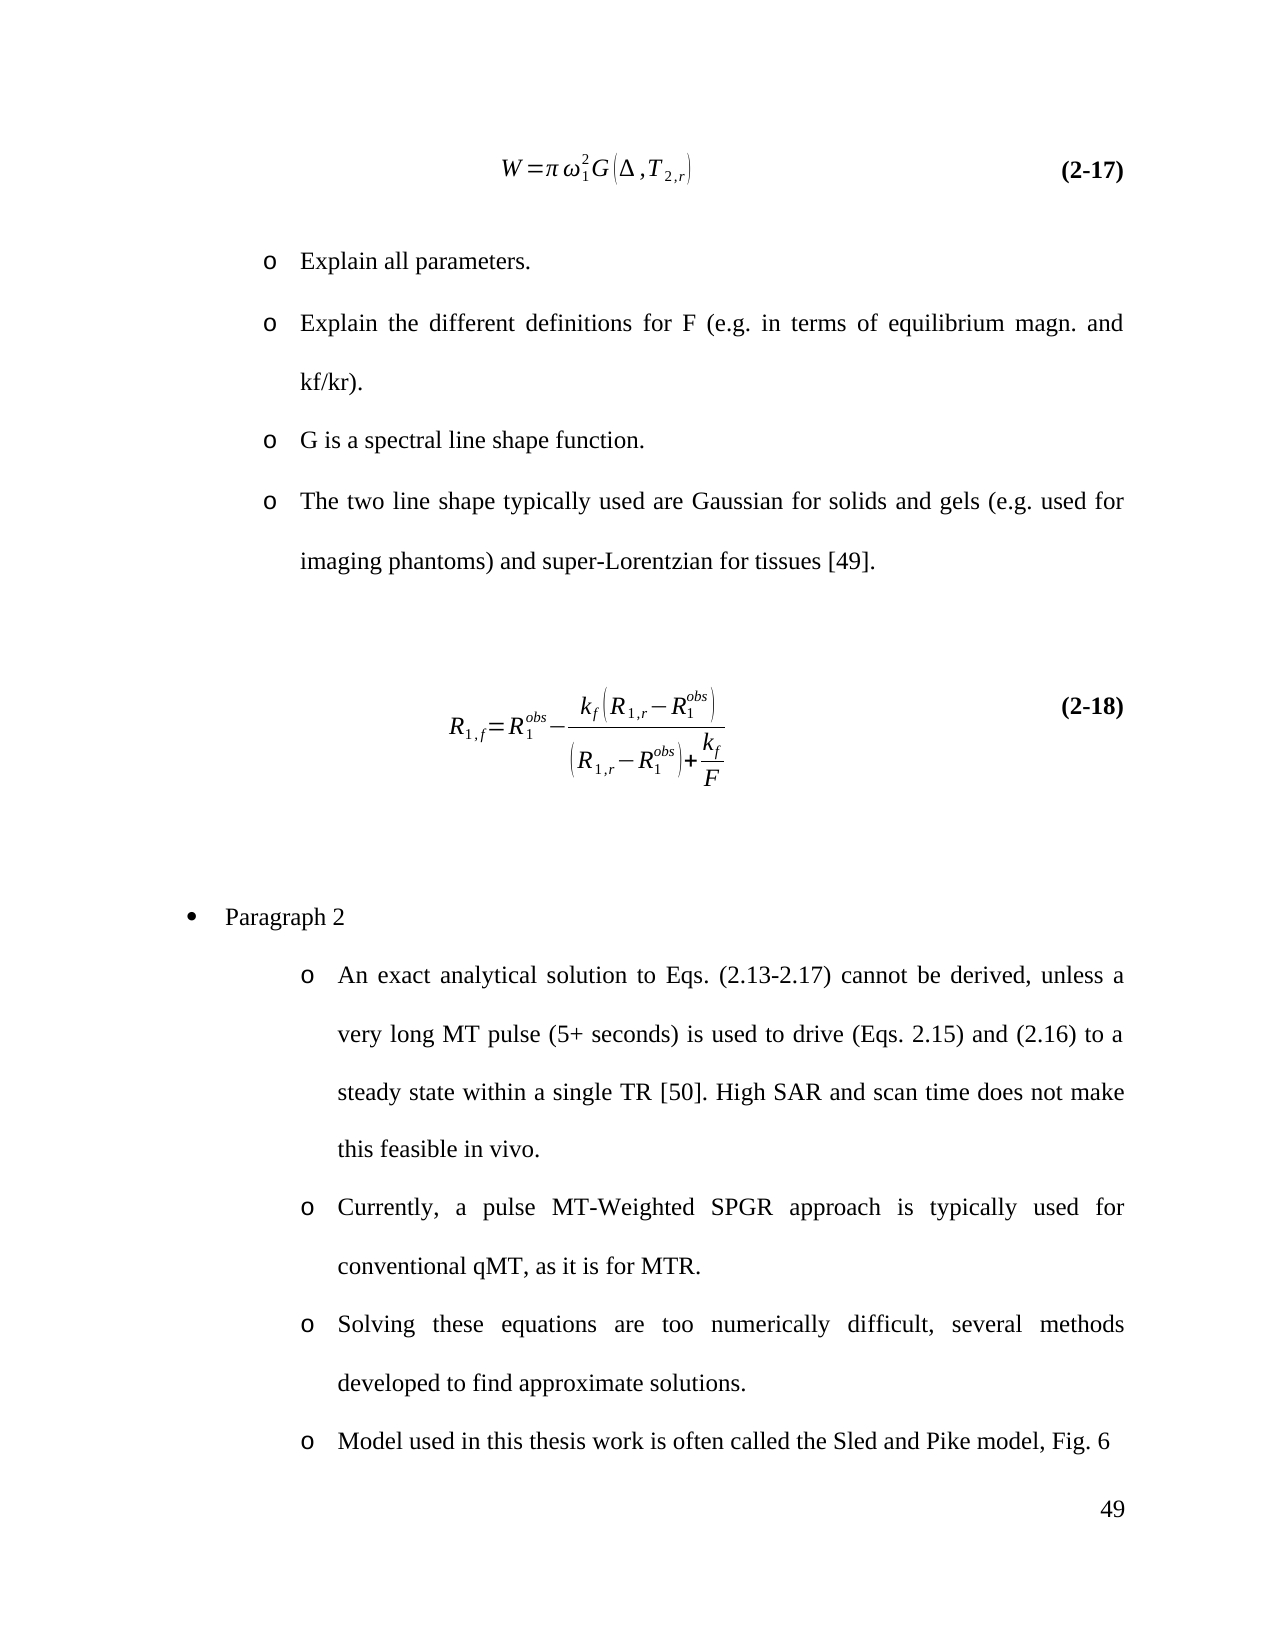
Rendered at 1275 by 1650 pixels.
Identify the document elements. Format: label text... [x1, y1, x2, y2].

list The two line shape typically used are Gaussian for solids and gels (e.g. used for imaging phantoms) and super-Lorentzian for tissues [49]. [262, 486, 1125, 575]
list Explain all parameters. [262, 246, 1125, 277]
table_header (2-18) [1025, 686, 1135, 845]
table_header [150, 686, 1025, 845]
list Currently, a pulse MT-Weighted SPGR approach is typically used for conventional qMT, as it is for MTR. [300, 1192, 1125, 1280]
list Solving these equations are too numerically difficult, several methods developed to find approximate solutions. [300, 1309, 1125, 1397]
table_cell [150, 150, 1043, 246]
list Paragraph 2 [187, 902, 1125, 931]
list Explain the different definitions for F (e.g. in terms of equilibrium magn. and kf/kr). [262, 308, 1125, 396]
list G is a spectral line shape function. [262, 425, 1125, 456]
table_cell (2-17) [1043, 150, 1135, 246]
list An exact analytical solution to Eqs. (2.13-2.17) cannot be derived, unless a very long MT pulse (5+ seconds) is used to drive (Eqs. 2.15) and (2.16) to a steady state within a single TR [50]. High SAR and scan time does not make this feasible in vivo. [300, 960, 1125, 1163]
list Model used in this thesis work is often called the Sled and Pike model, Fig. 6 [300, 1426, 1125, 1457]
